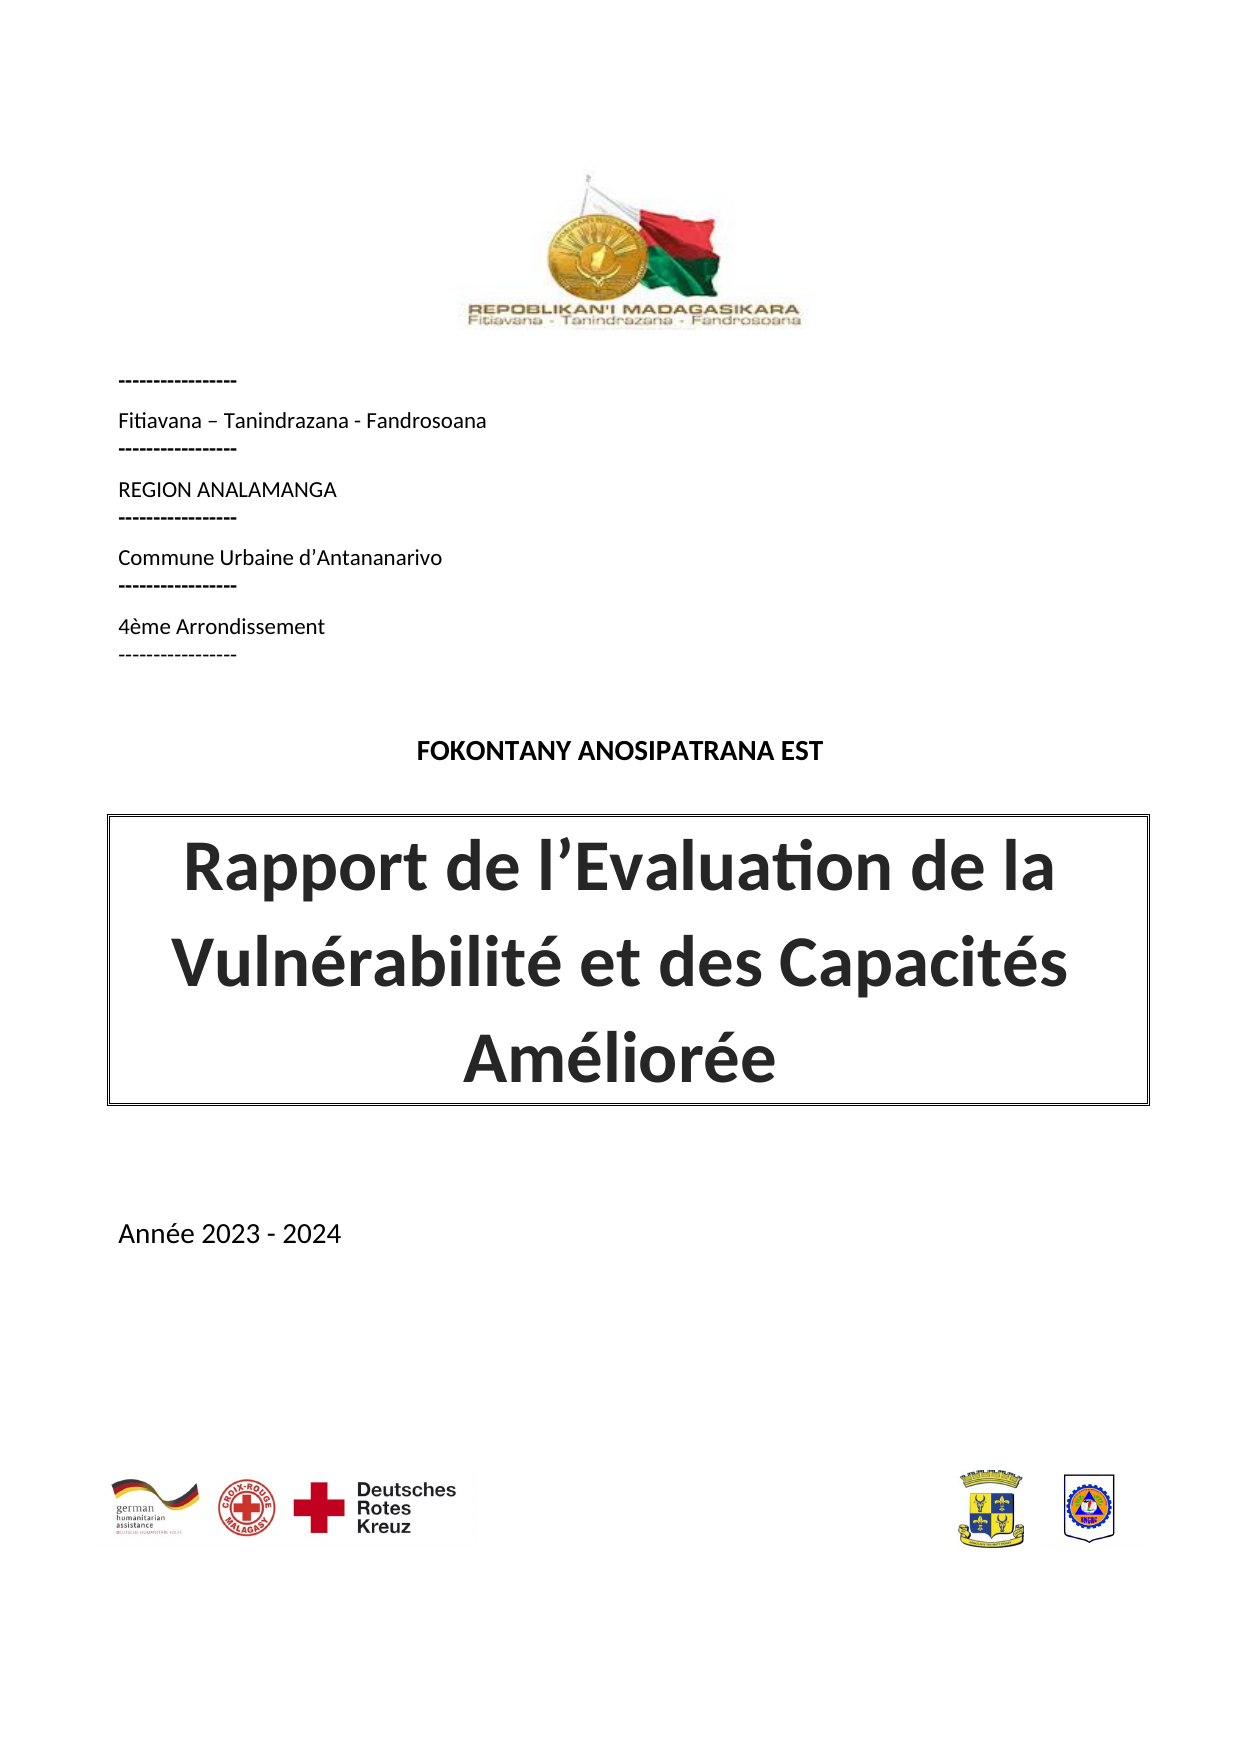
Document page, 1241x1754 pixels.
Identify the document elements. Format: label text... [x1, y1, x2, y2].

text ----------------- [118, 434, 1122, 462]
text REGION ANALAMANGA [118, 475, 1122, 503]
picture [1039, 1470, 1144, 1548]
text ----------------- [118, 366, 1122, 394]
picture [958, 1470, 1024, 1548]
text Fitiavana – Tanindrazana - Fandrosoana [118, 406, 1122, 434]
picture [97, 1470, 477, 1548]
text Rapport de l’Evaluation de la Vulnérabilité et des Capacités Améliorée [110, 817, 1147, 1103]
text ----------------- [118, 503, 1122, 531]
picture [358, 155, 907, 346]
text Année 2023 - 2024 [118, 1216, 1122, 1251]
text FOKONTANY ANOSIPATRANA EST [118, 732, 1122, 767]
text 4ème Arrondissement [118, 612, 1122, 640]
text Commune Urbaine d’Antananarivo [118, 543, 1122, 571]
text ----------------- [118, 640, 1122, 668]
text ----------------- [118, 571, 1122, 599]
